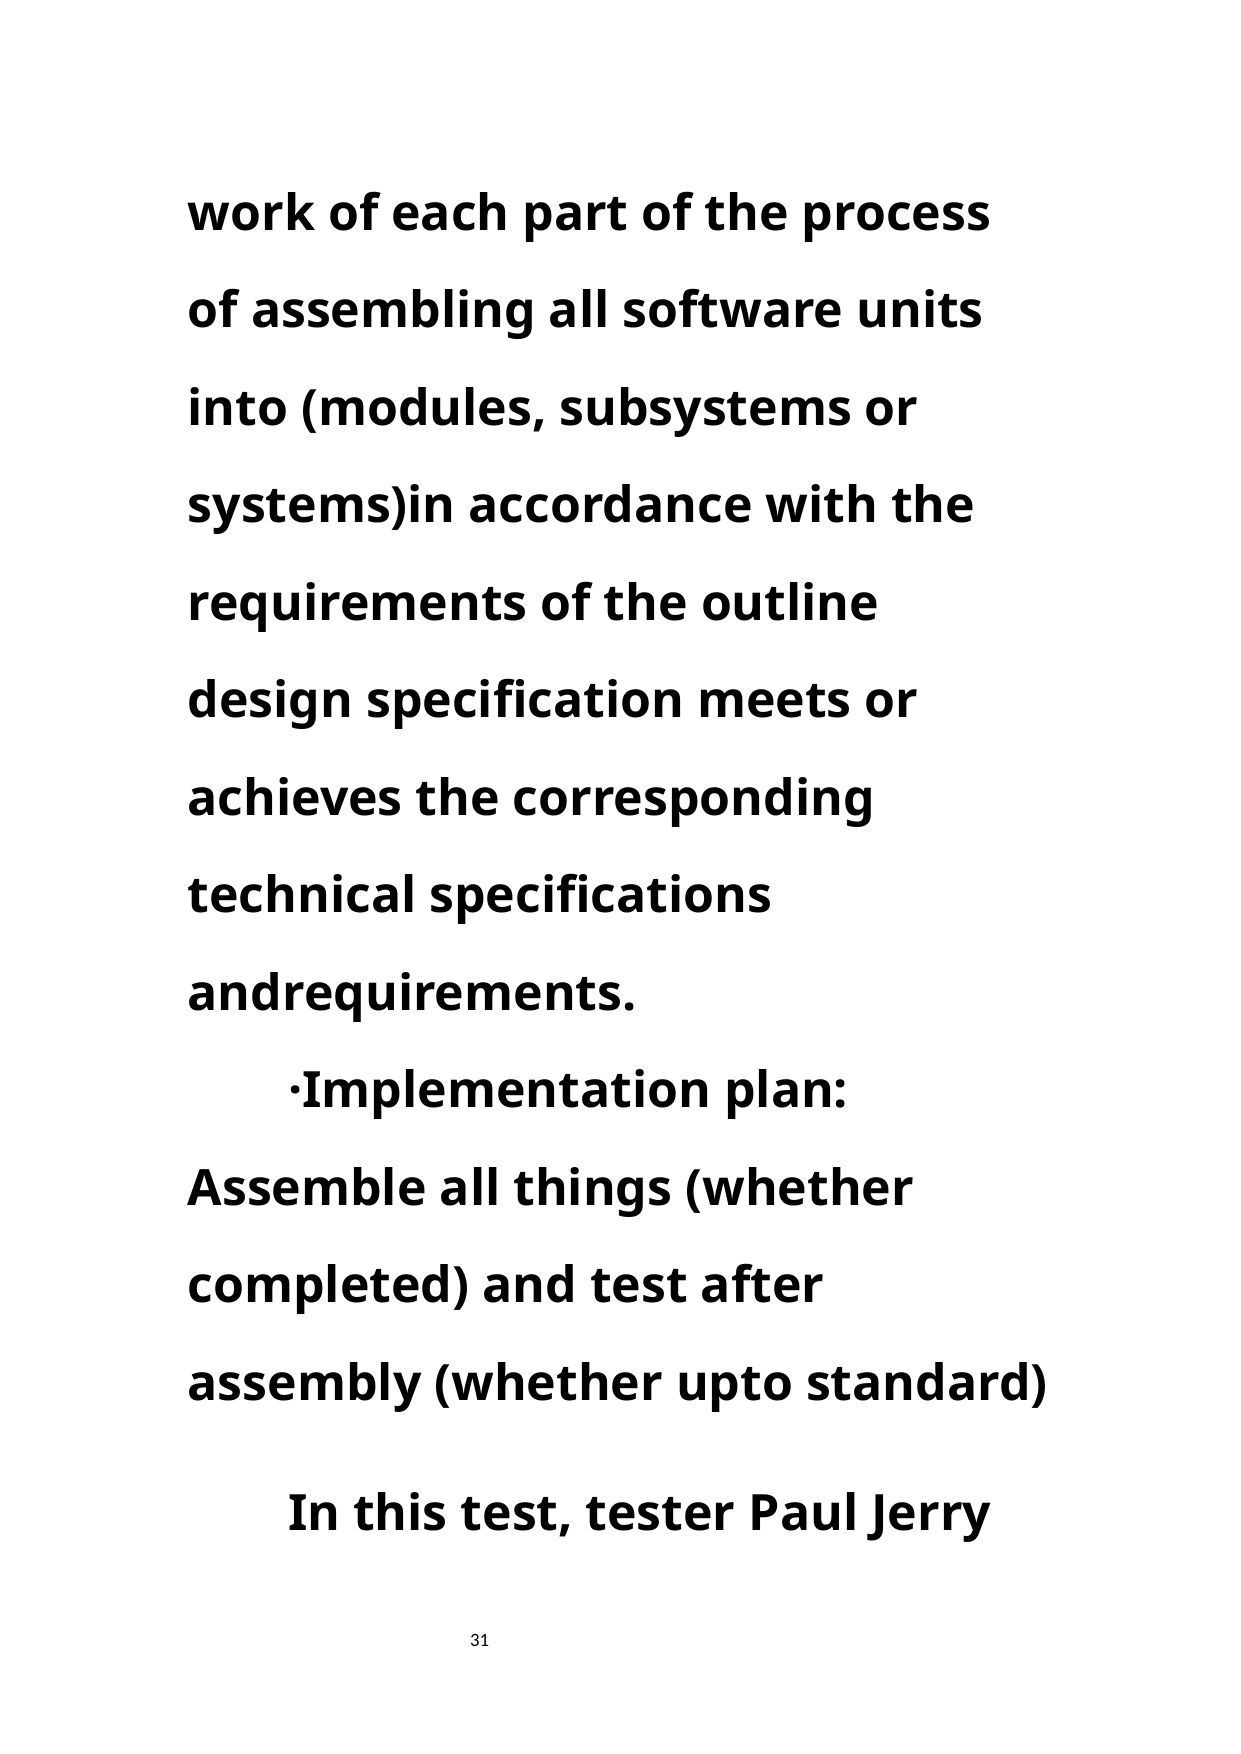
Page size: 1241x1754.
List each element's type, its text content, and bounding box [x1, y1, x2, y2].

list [187, 1462, 1053, 1559]
list ·Implementation plan: Assemble all things (whether completed) and test after assembly (whether upto standard) [187, 1039, 1053, 1429]
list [187, 162, 1053, 1039]
